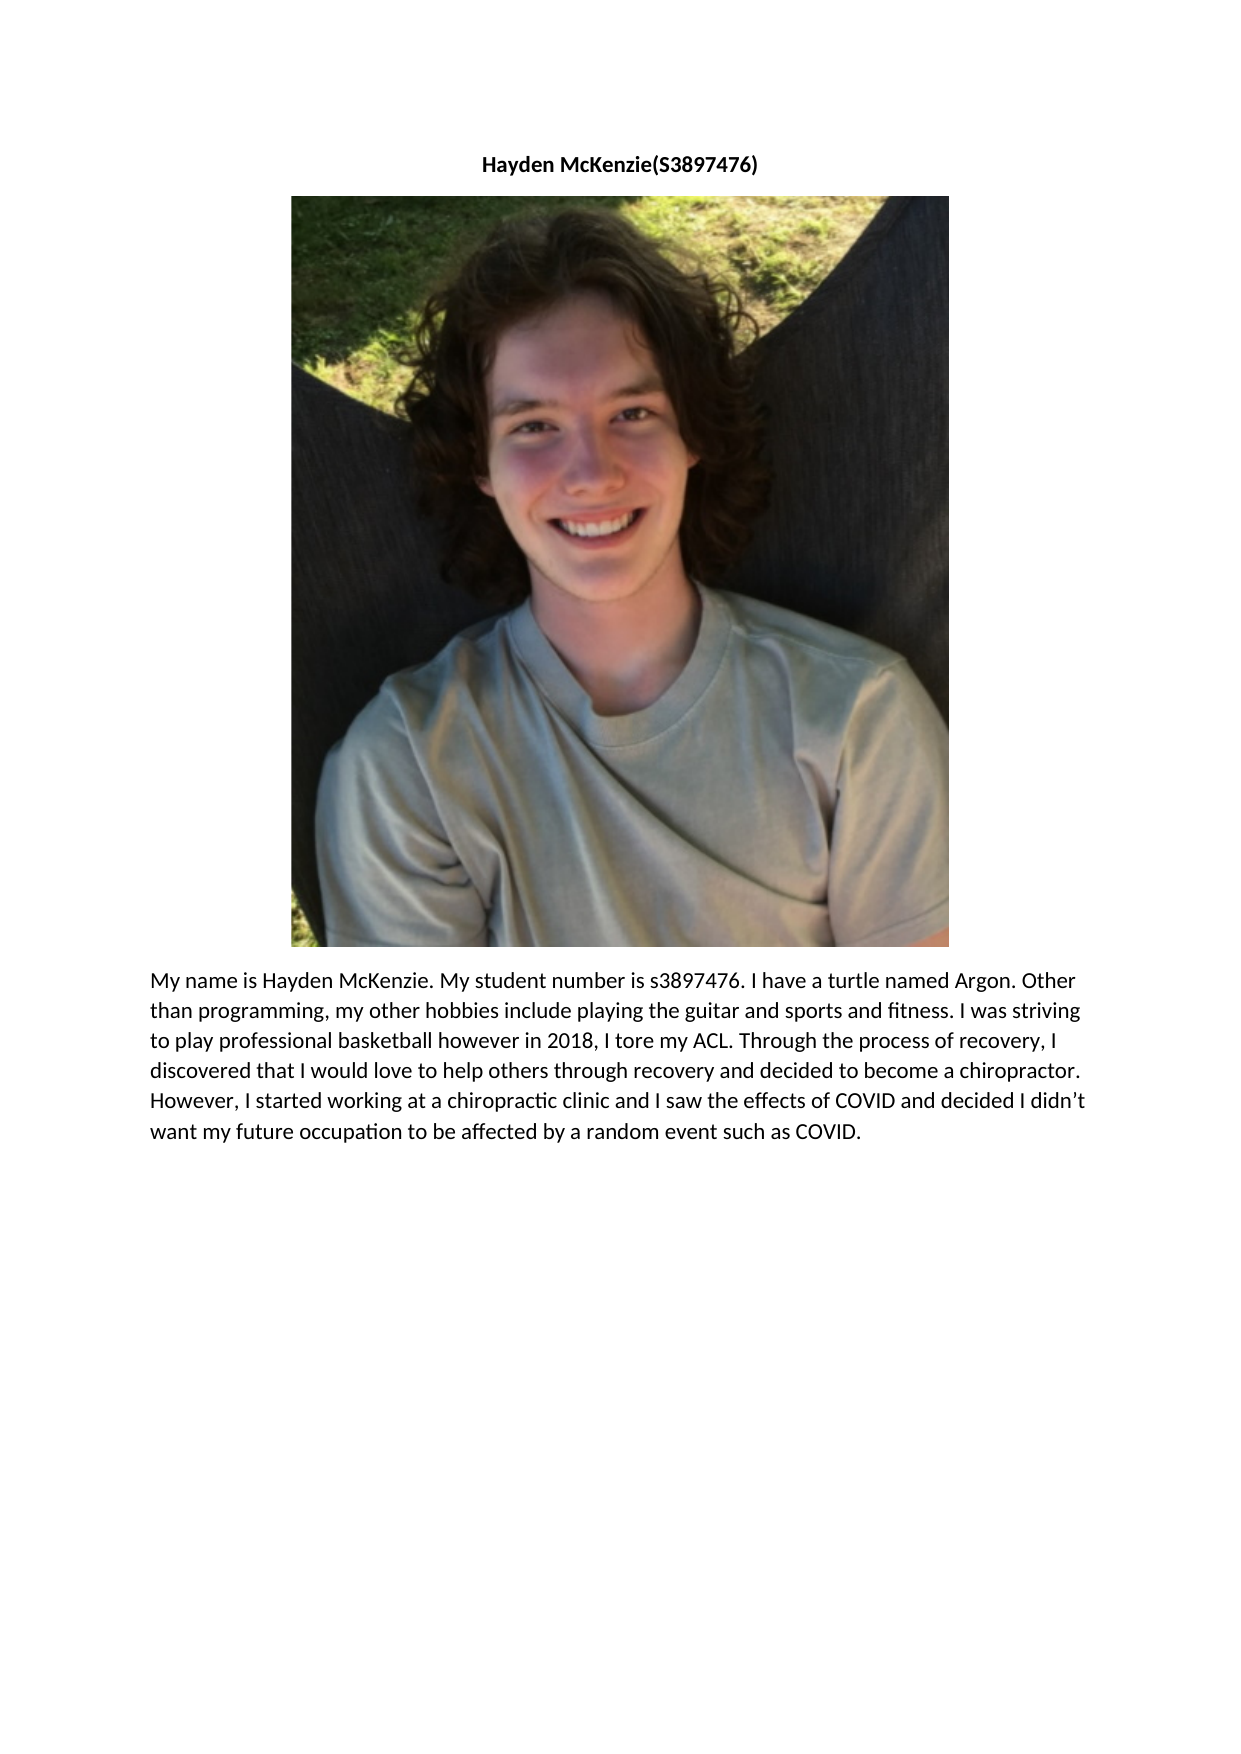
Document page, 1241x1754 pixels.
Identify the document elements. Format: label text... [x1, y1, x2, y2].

text My name is Hayden McKenzie. My student number is s3897476. I have a turtle named Argon. Other than programming, my other hobbies include playing the guitar and sports and fitness. I was striving to play professional basketball however in 2018, I tore my ACL. Through the process of recovery, I discovered that I would love to help others through recovery and decided to become a chiropractor. However, I started working at a chiropractic clinic and I saw the effects of COVID and decided I didn’t want my future occupation to be affected by a random event such as COVID. [150, 966, 1090, 1145]
text Hayden McKenzie(S3897476) [150, 150, 1090, 178]
